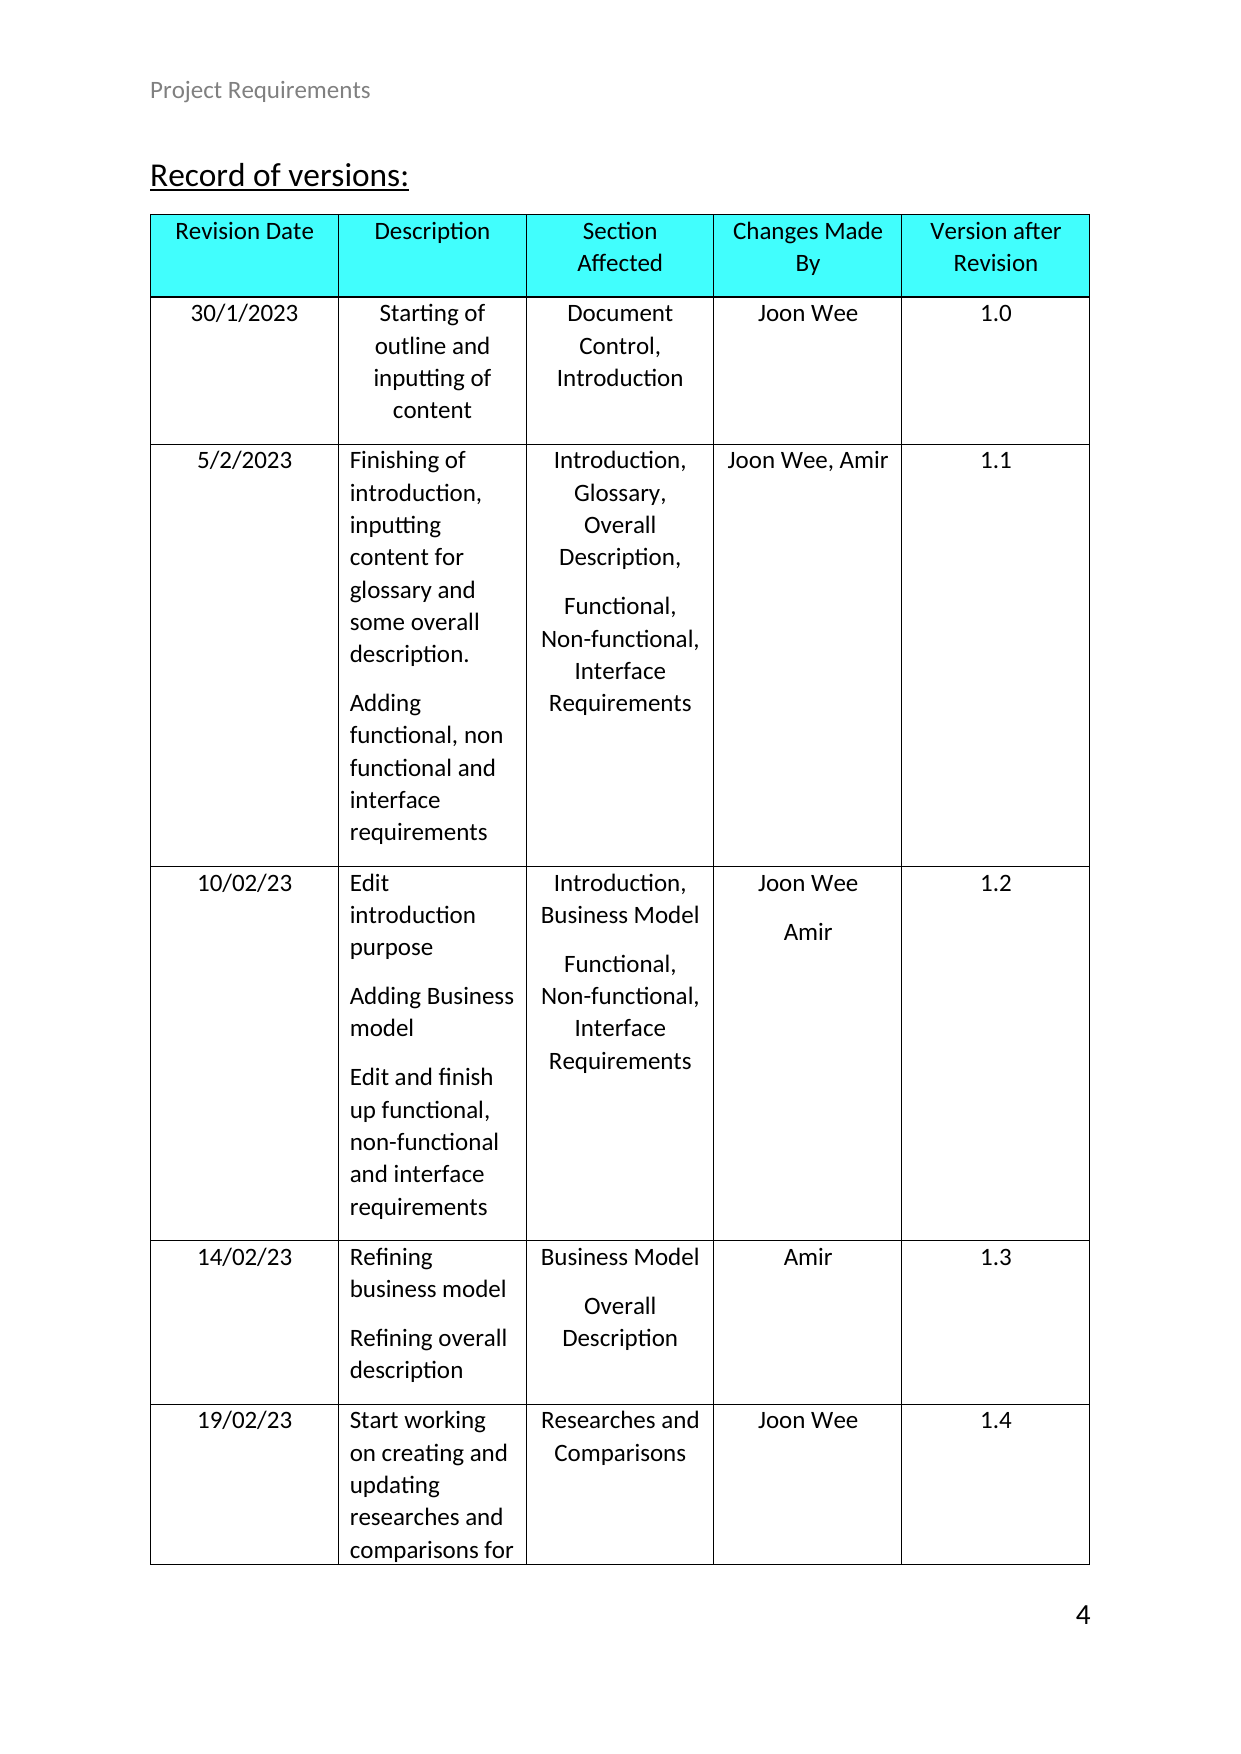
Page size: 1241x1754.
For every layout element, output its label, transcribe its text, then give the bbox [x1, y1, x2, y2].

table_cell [527, 1405, 713, 1564]
table_cell Joon Wee, Amir [714, 445, 901, 866]
table_header Changes Made By [714, 215, 901, 296]
table_cell Starting of outline and inputting of content [339, 298, 526, 443]
table_header Description [339, 215, 526, 296]
table_cell Edit introduction purpose Adding Business model Edit and finish up functional, non-functional and interface requirements [339, 867, 526, 1240]
table_header Section Affected [527, 215, 713, 296]
table_cell Joon Wee [714, 298, 901, 443]
table_cell Document Control, Introduction [527, 298, 713, 443]
table_cell 19/02/23 [151, 1405, 338, 1564]
table_cell Joon Wee Amir [714, 867, 901, 1240]
table_cell Business Model Overall Description [527, 1241, 713, 1403]
table_cell 1.2 [902, 867, 1089, 1240]
table_cell 14/02/23 [151, 1241, 338, 1403]
table_cell 30/1/2023 [151, 298, 338, 443]
table_cell 1.1 [902, 445, 1089, 866]
table_cell 5/2/2023 [151, 445, 338, 866]
table_cell Amir [714, 1241, 901, 1403]
subtitle Record of versions: [150, 154, 1090, 195]
table_cell 1.0 [902, 298, 1089, 443]
table_cell Introduction, Glossary, Overall Description, Functional, Non-functional, Interface Requirements [527, 445, 713, 866]
table_cell Joon Wee [714, 1405, 901, 1564]
table_cell Refining business model Refining overall description [339, 1241, 526, 1403]
table_cell Finishing of introduction, inputting content for glossary and some overall description. Adding functional, non functional and interface requirements [339, 445, 526, 866]
table_cell 1.3 [902, 1241, 1089, 1403]
table_header Revision Date [151, 215, 338, 296]
table_cell 1.4 [902, 1405, 1089, 1564]
table_cell 10/02/23 [151, 867, 338, 1240]
table_header Version after Revision [902, 215, 1089, 296]
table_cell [339, 1405, 526, 1564]
table_cell Introduction, Business Model Functional, Non-functional, Interface Requirements [527, 867, 713, 1240]
